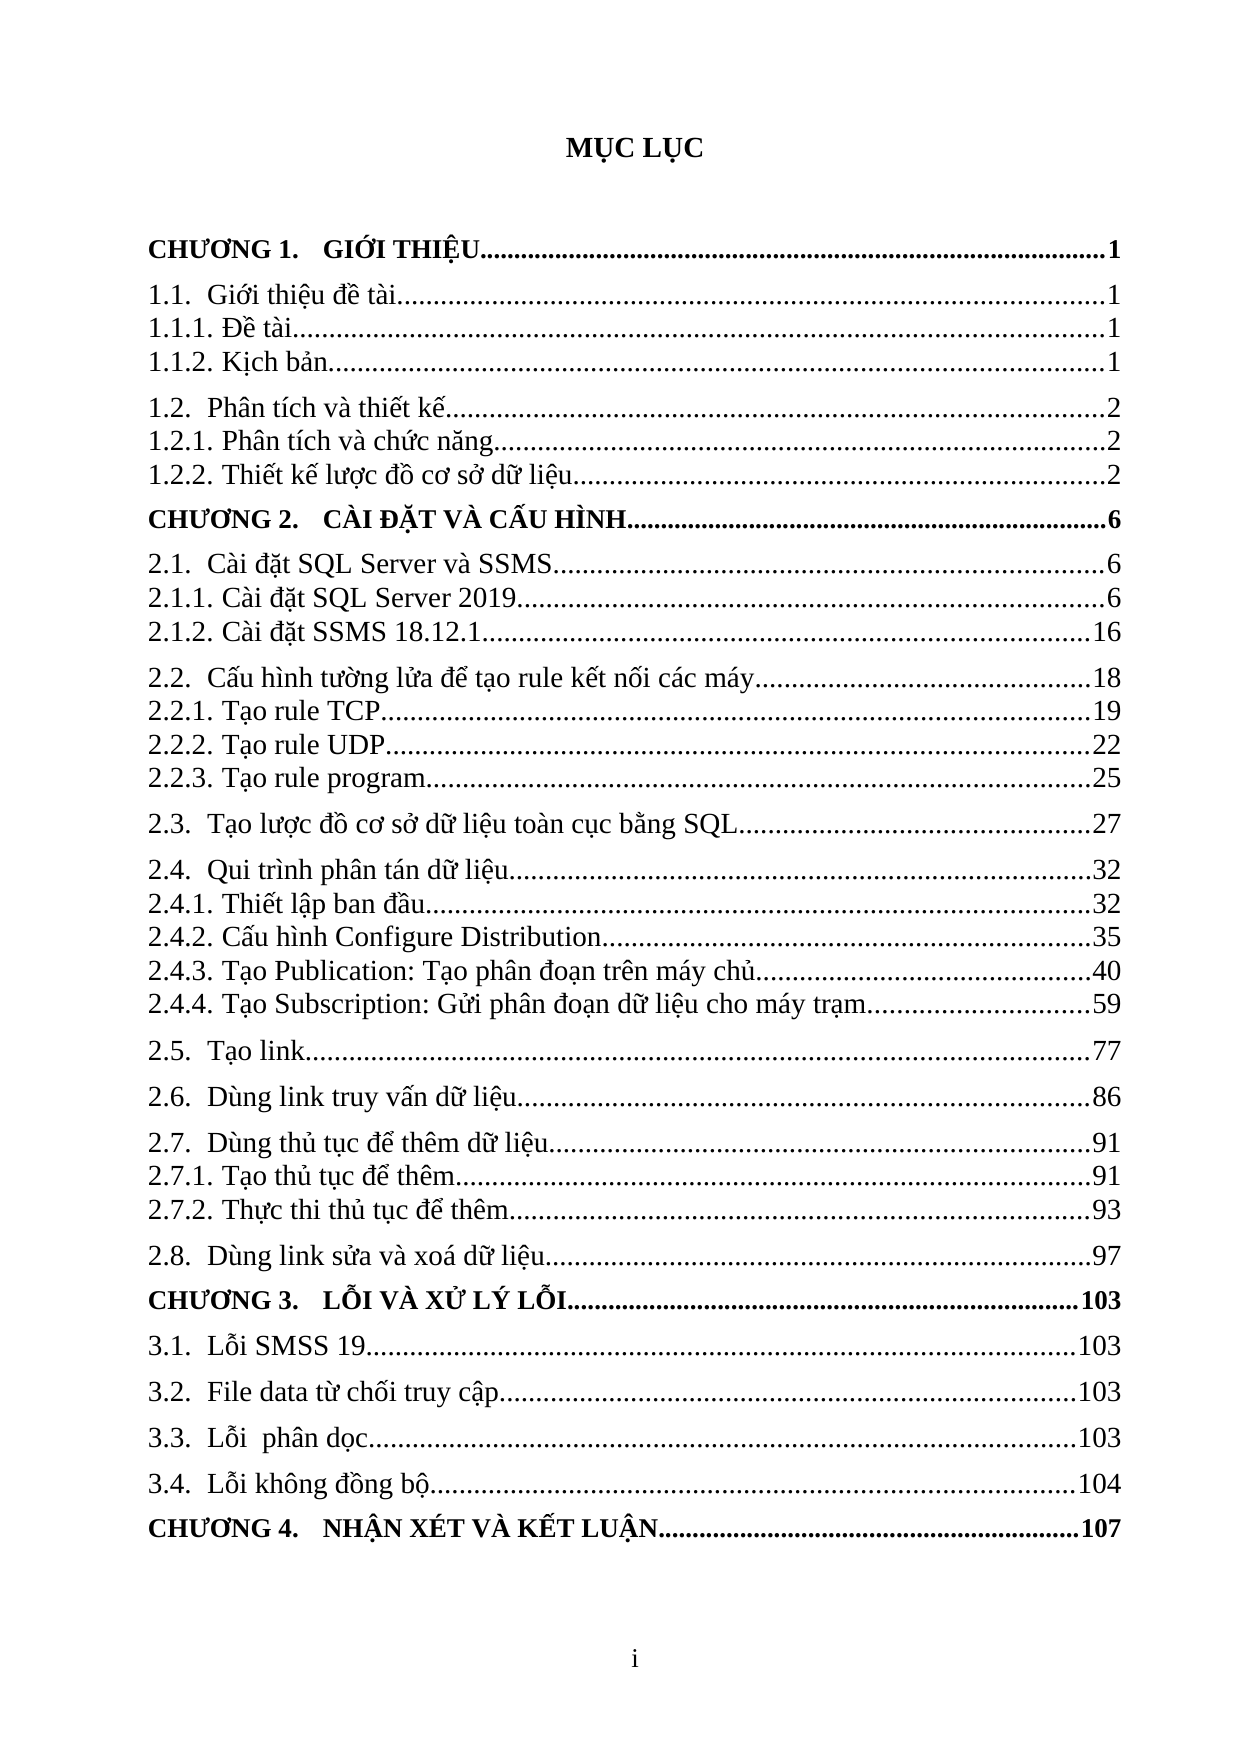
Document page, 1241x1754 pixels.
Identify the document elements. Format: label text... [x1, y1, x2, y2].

text 2.5. Tạo link 77 [148, 1033, 1122, 1066]
text 2.8. Dùng link sửa và xoá dữ liệu 97 [148, 1238, 1122, 1271]
text 1.2.2. Thiết kế lược đồ cơ sở dữ liệu 2 [148, 457, 1122, 491]
text CHƯƠNG 4. NHẬN XÉT VÀ KẾT LUẬN 107 [148, 1512, 1122, 1543]
text CHƯƠNG 2. CÀI ĐẶT VÀ CẤU HÌNH 6 [148, 503, 1122, 534]
text 2.1.1. Cài đặt SQL Server 2019 6 [148, 580, 1122, 614]
text MỤC LỤC [148, 131, 1122, 164]
text 2.7. Dùng thủ tục để thêm dữ liệu 91 [148, 1125, 1122, 1158]
text 3.4. Lỗi không đồng bộ 104 [148, 1466, 1122, 1499]
text 1.2.1. Phân tích và chức năng 2 [148, 423, 1122, 457]
text 2.4.2. Cấu hình Configure Distribution 35 [148, 919, 1122, 953]
text 2.7.1. Tạo thủ tục để thêm 91 [148, 1158, 1122, 1192]
text 2.1.2. Cài đặt SSMS 18.12.1 16 [148, 614, 1122, 647]
text 2.2. Cấu hình tường lửa để tạo rule kết nối các máy 18 [148, 660, 1122, 693]
text 2.4.1. Thiết lập ban đầu 32 [148, 886, 1122, 919]
text 2.4.4. Tạo Subscription: Gửi phân đoạn dữ liệu cho máy trạm 59 [148, 987, 1122, 1020]
text 2.2.1. Tạo rule TCP 19 [148, 693, 1122, 727]
text 2.4.3. Tạo Publication: Tạo phân đoạn trên máy chủ 40 [148, 953, 1122, 987]
text CHƯƠNG 3. LỖI VÀ XỬ LÝ LỖI 103 [148, 1284, 1122, 1315]
text 2.7.2. Thực thi thủ tục để thêm 93 [148, 1192, 1122, 1225]
text 2.2.3. Tạo rule program 25 [148, 760, 1122, 794]
text CHƯƠNG 1. GIỚI THIỆU 1 [148, 233, 1122, 264]
text 1.1. Giới thiệu đề tài 1 [148, 277, 1122, 310]
text 2.4. Qui trình phân tán dữ liệu 32 [148, 852, 1122, 886]
text 2.1. Cài đặt SQL Server và SSMS 6 [148, 547, 1122, 580]
text 2.2.2. Tạo rule UDP 22 [148, 727, 1122, 760]
text 1.1.2. Kịch bản 1 [148, 344, 1122, 377]
text 2.3. Tạo lược đồ cơ sở dữ liệu toàn cục bằng SQL 27 [148, 806, 1122, 840]
text 2.6. Dùng link truy vấn dữ liệu 86 [148, 1079, 1122, 1112]
text 3.1. Lỗi SMSS 19 103 [148, 1328, 1122, 1361]
text 1.1.1. Đề tài 1 [148, 310, 1122, 344]
text 1.2. Phân tích và thiết kế 2 [148, 390, 1122, 423]
text 3.2. File data từ chối truy cập 103 [148, 1374, 1122, 1407]
text 3.3. Lỗi phân dọc 103 [148, 1420, 1122, 1453]
